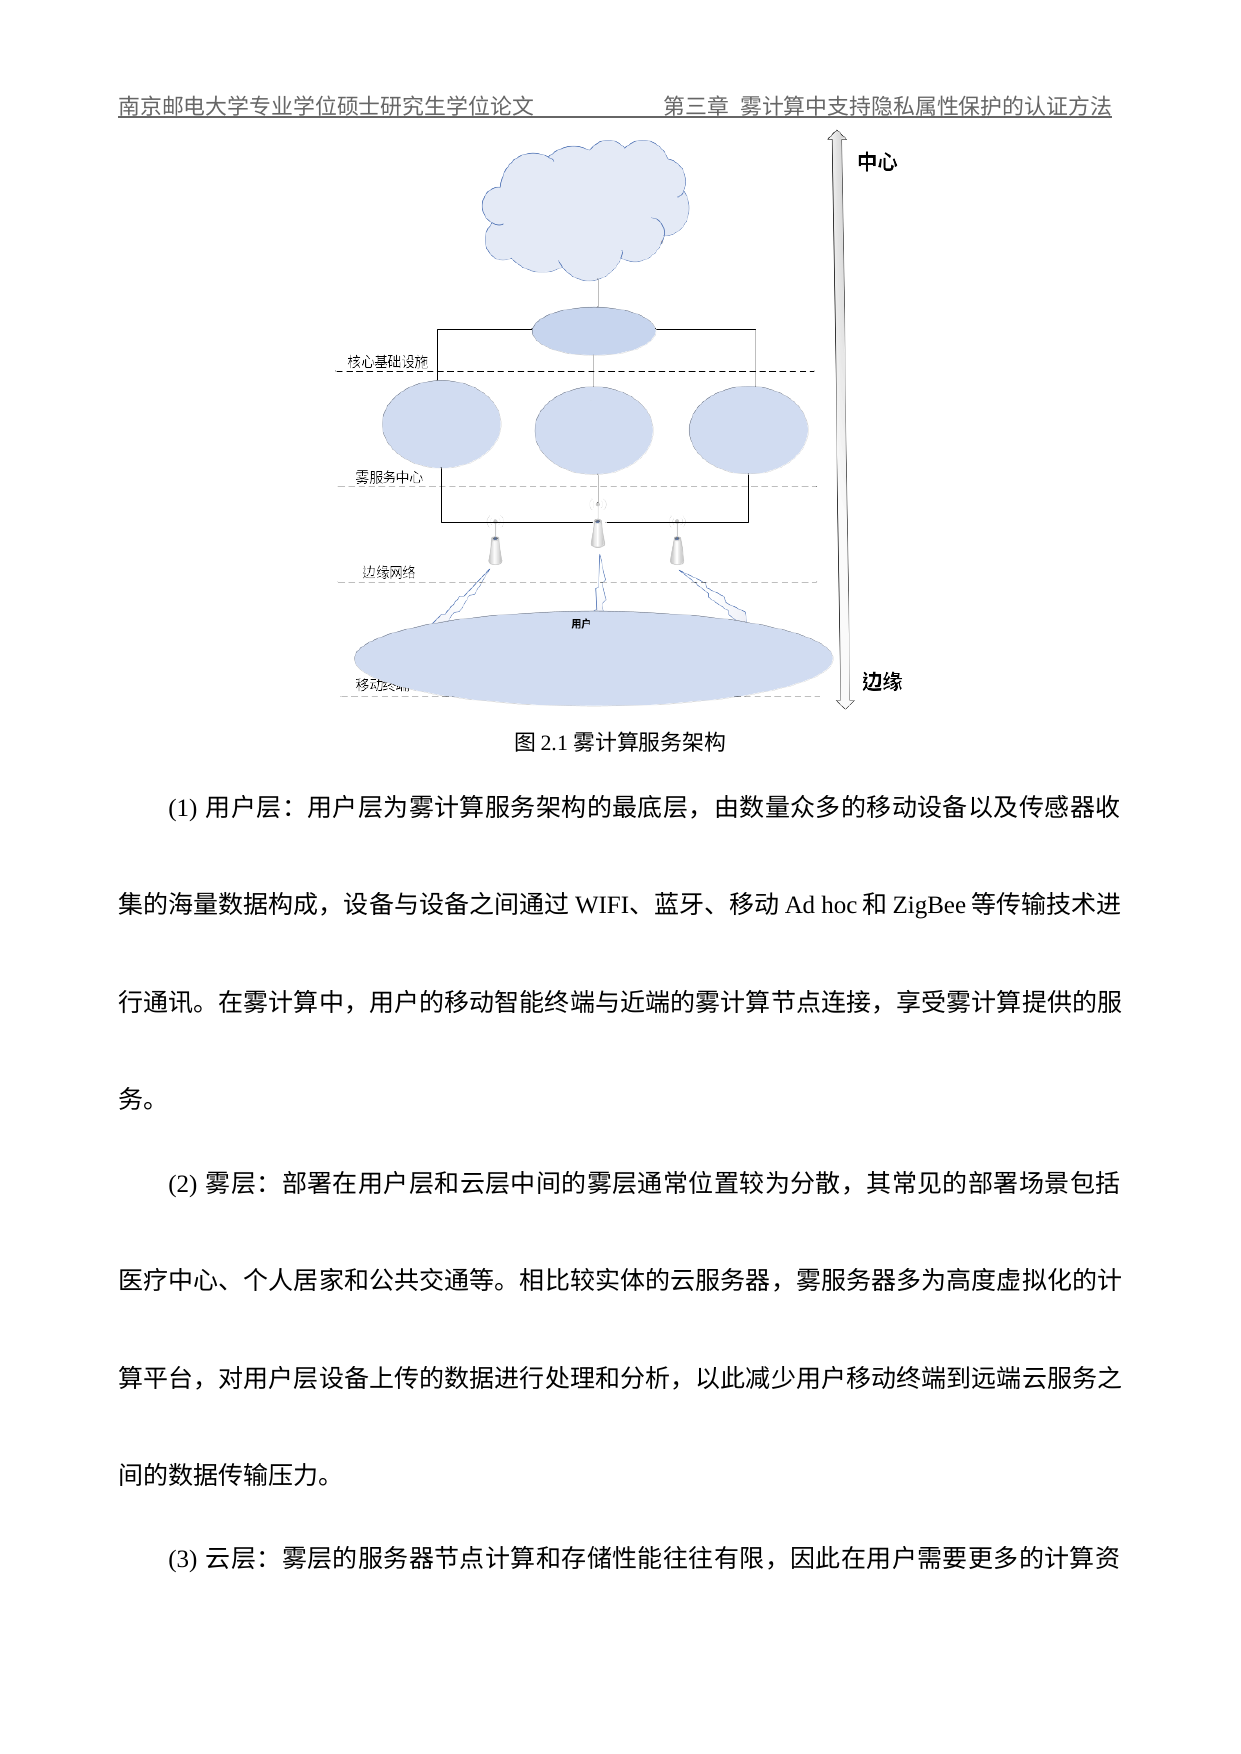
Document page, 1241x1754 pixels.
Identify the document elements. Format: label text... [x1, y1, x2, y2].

text 图2.1 雾计算服务架构 [118, 725, 1122, 757]
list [118, 1524, 1122, 1589]
list 用户层：用户层为雾计算服务架构的最底层，由数量众多的移动设备以及传感器收集的海量数据构成，设备与设备之间通过WIFI、蓝牙、移动Ad hoc和ZigBee等传输技术进行通讯。在雾计算中，用户的移动智能终端与近端的雾计算节点连接，享受雾计算提供的服务。 [118, 773, 1122, 1131]
list 雾层：部署在用户层和云层中间的雾层通常位置较为分散，其常见的部署场景包括医疗中心、个人居家和公共交通等。相比较实体的云服务器，雾服务器多为高度虚拟化的计算平台，对用户层设备上传的数据进行处理和分析，以此减少用户移动终端到远端云服务之间的数据传输压力。 [118, 1149, 1122, 1506]
